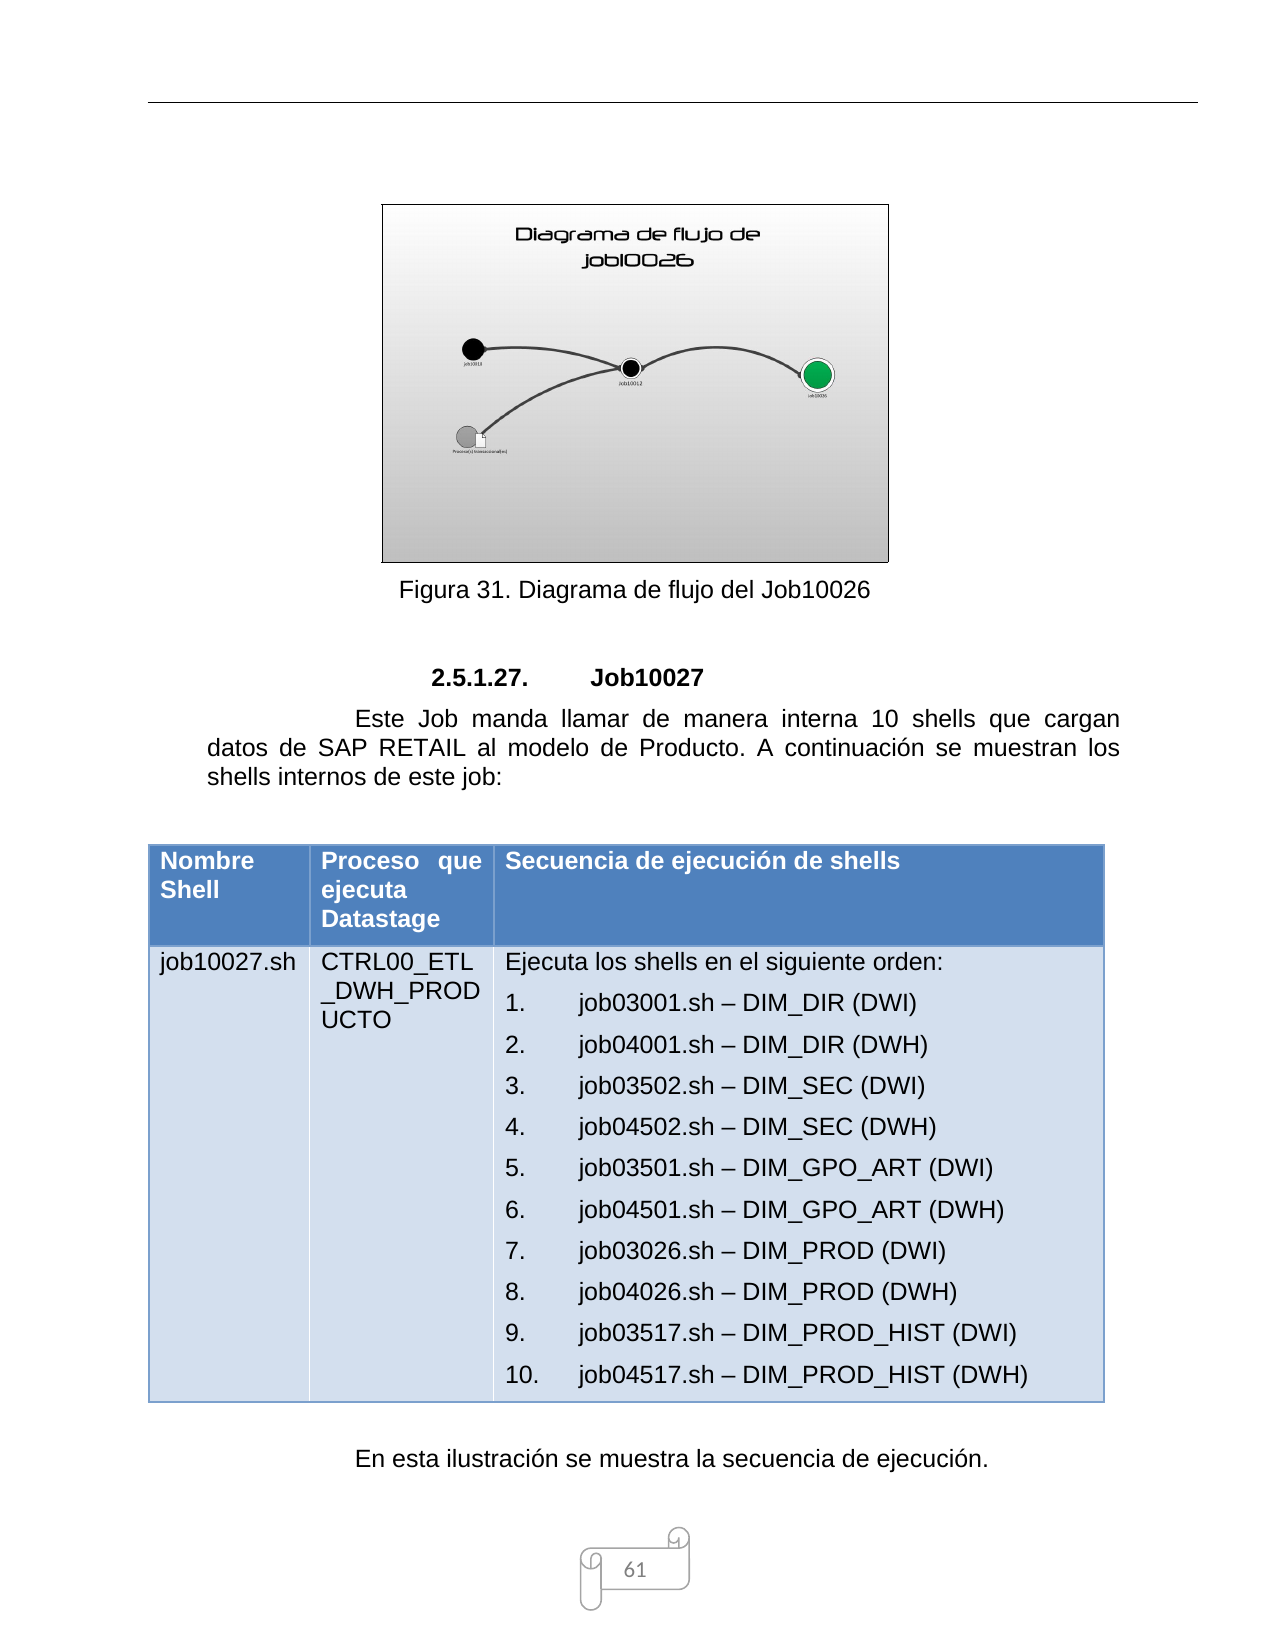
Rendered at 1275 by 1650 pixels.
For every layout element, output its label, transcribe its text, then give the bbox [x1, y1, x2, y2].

table_cell CTRL00_ETL_DWH_PRODUCTO [310, 947, 493, 1401]
text En esta ilustración se muestra la secuencia de ejecución. [207, 1444, 1122, 1473]
subtitle Job10027 [283, 663, 1122, 692]
text Este Job manda llamar de manera interna 10 shells que cargan datos de SAP RETAIL al modelo de Producto. A continuación se muestran los shells internos de este job: [207, 704, 1122, 791]
picture [383, 205, 888, 562]
table_cell Ejecuta los shells en el siguiente orden: job03001.sh – DIM_DIR (DWI) job04001.sh – DIM_DIR (DWH) job03502.sh – DIM_SEC (DWI) job04502.sh – DIM_SEC (DWH) job03501.sh – DIM_GPO_ART (DWI) job04501.sh – DIM_GPO_ART (DWH) job03026.sh – DIM_PROD (DWI) job04026.sh – DIM_PROD (DWH) job03517.sh – DIM_PROD_HIST (DWI) job04517.sh – DIM_PROD_HIST (DWH) [494, 947, 1103, 1401]
text Figura 31. Diagrama de flujo del Job10026 [148, 575, 1122, 604]
table_header Nombre Shell [150, 846, 309, 945]
table_header Secuencia de ejecución de shells [495, 846, 1103, 945]
table_cell job10027.sh [150, 947, 309, 1401]
table_header Proceso que ejecuta Datastage [311, 846, 493, 945]
